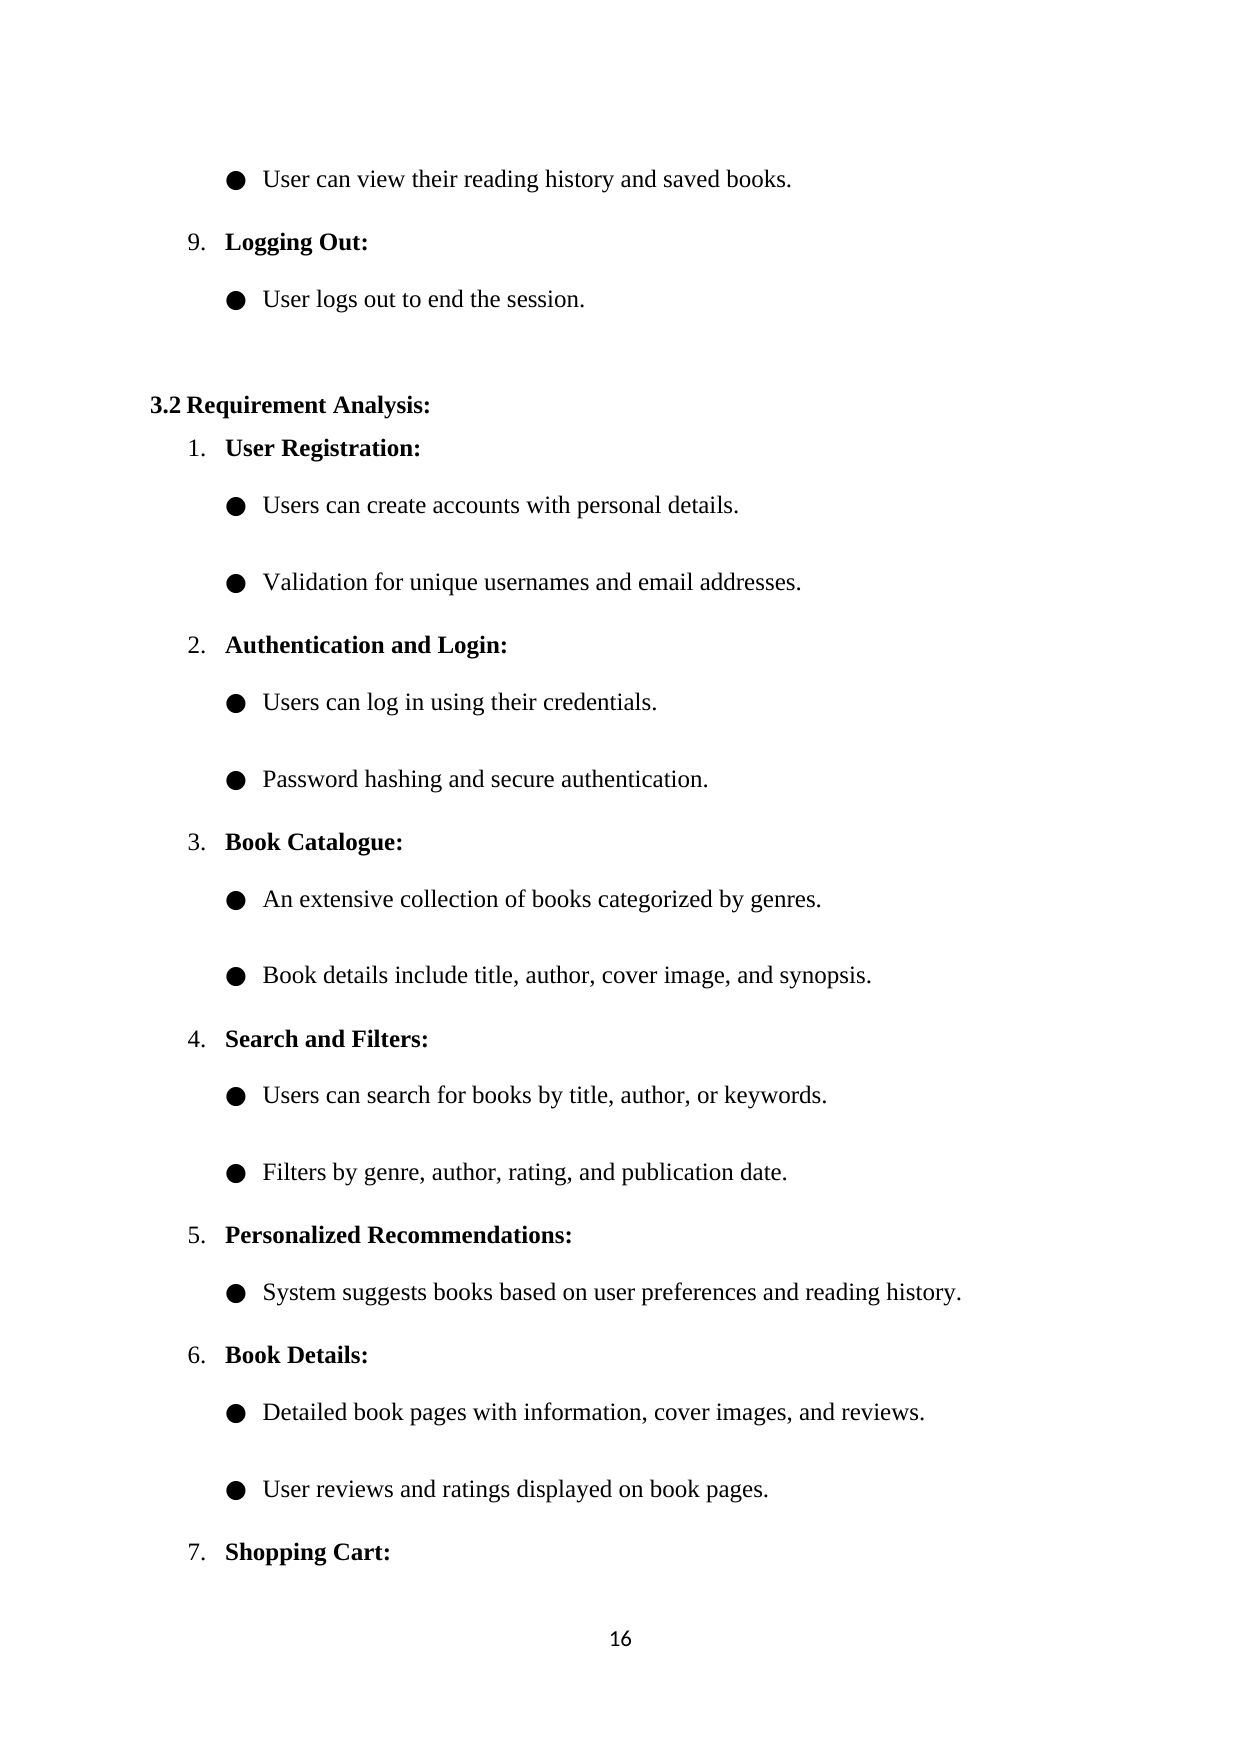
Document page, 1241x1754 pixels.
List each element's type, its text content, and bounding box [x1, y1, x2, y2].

list Validation for unique usernames and email addresses. [225, 553, 1090, 604]
list Shopping Cart: [187, 1537, 1090, 1566]
list An extensive collection of books categorized by genres. [225, 870, 1090, 921]
list Detailed book pages with information, cover images, and reviews. [225, 1384, 1090, 1435]
list Users can log in using their credentials. [225, 673, 1090, 724]
list Users can create accounts with personal details. [225, 476, 1090, 527]
list Personalized Recommendations: [187, 1221, 1090, 1249]
list Logging Out: [187, 227, 1090, 256]
list User Registration: [187, 433, 1090, 462]
list Search and Filters: [187, 1024, 1090, 1052]
list Book Catalogue: [187, 827, 1090, 856]
list Book details include title, author, cover image, and synopsis. [225, 947, 1090, 998]
list User reviews and ratings displayed on book pages. [225, 1461, 1090, 1512]
list Book Details: [187, 1341, 1090, 1369]
list Authentication and Login: [187, 630, 1090, 659]
list User logs out to end the session. [225, 270, 1090, 321]
list User can view their reading history and saved books. [225, 150, 1090, 201]
list Password hashing and secure authentication. [225, 750, 1090, 801]
list Filters by genre, author, rating, and publication date. [225, 1144, 1090, 1195]
list Requirement Analysis: [150, 390, 1090, 419]
list System suggests books based on user preferences and reading history. [225, 1264, 1090, 1315]
list Users can search for books by title, author, or keywords. [225, 1067, 1090, 1118]
